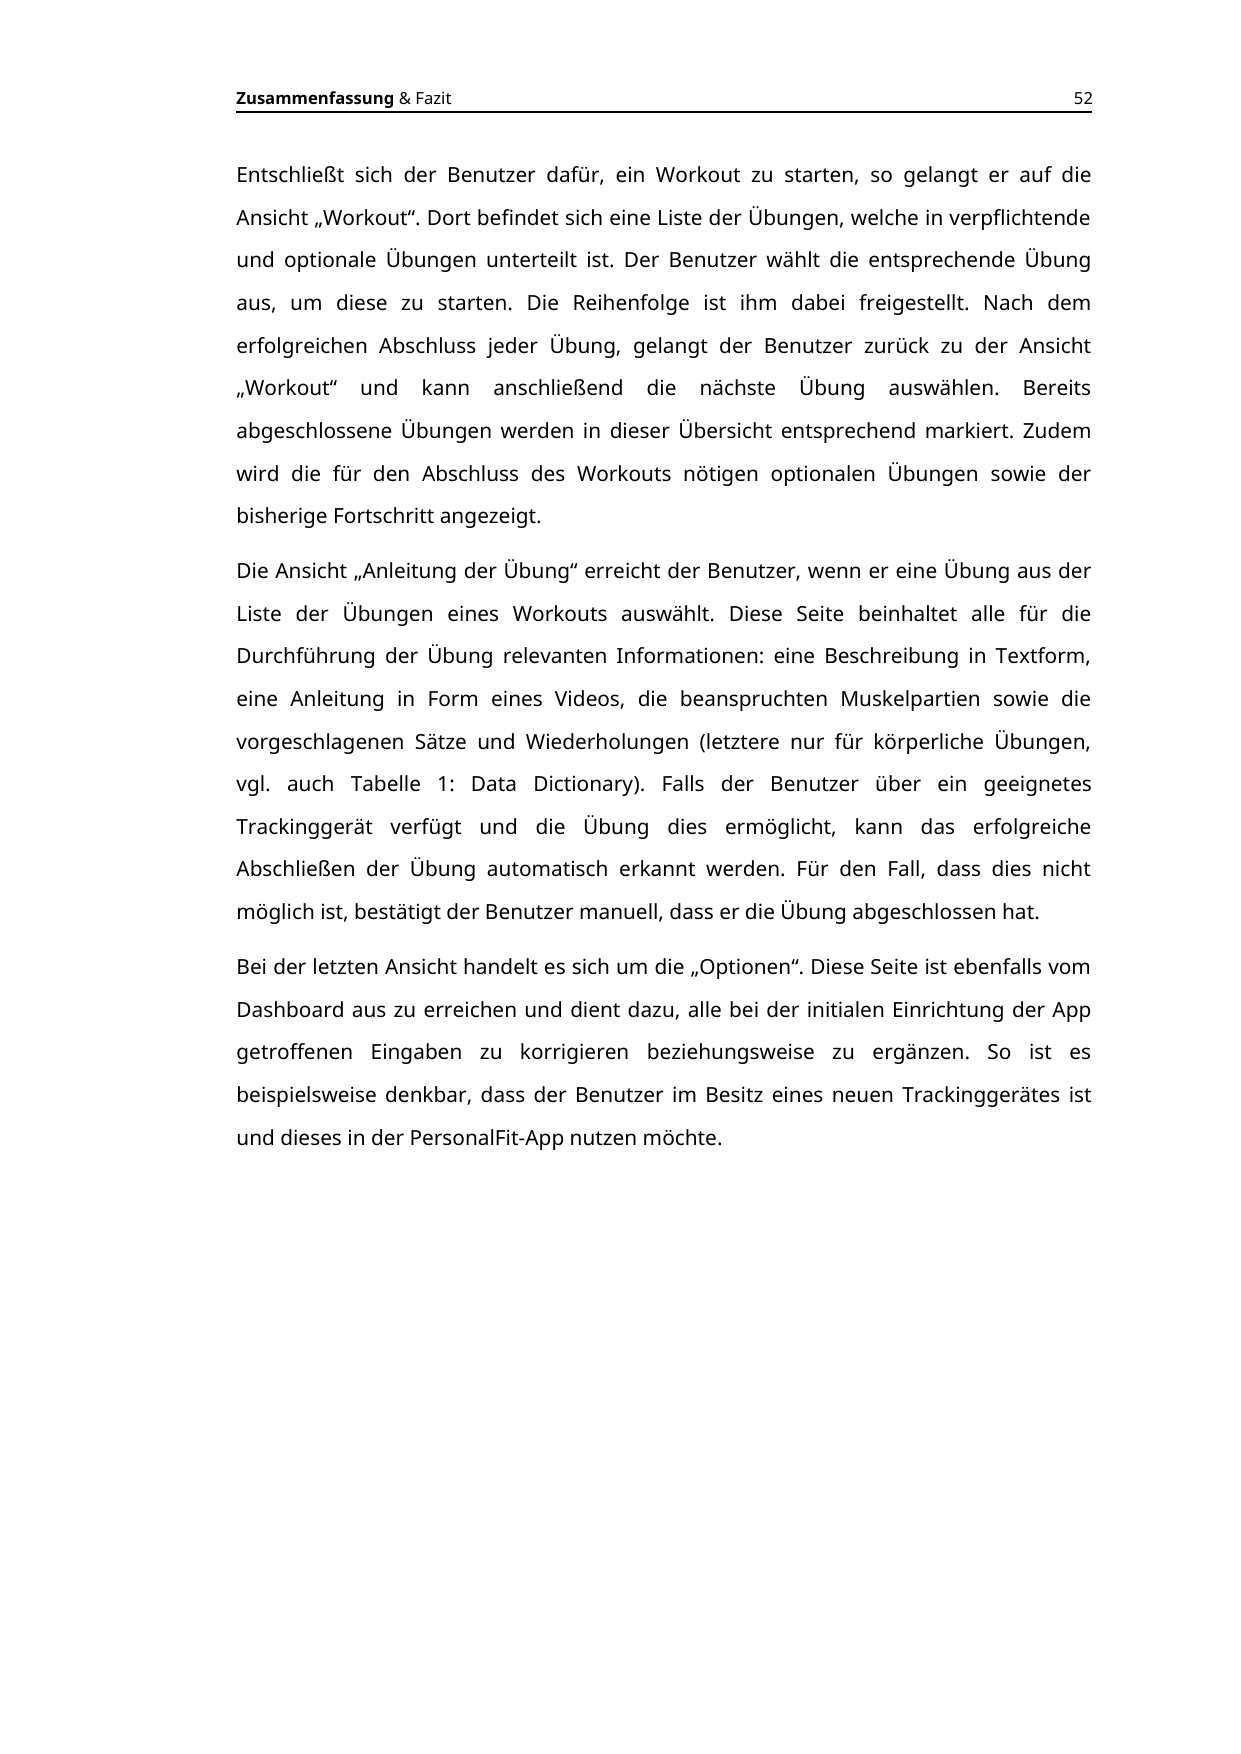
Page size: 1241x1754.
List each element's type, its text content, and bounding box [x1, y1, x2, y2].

text Die Ansicht „Anleitung der Übung“ erreicht der Benutzer, wenn er eine Übung aus der Liste der Übungen eines Workouts auswählt. Diese Seite beinhaltet alle für die Durchführung der Übung relevanten Informationen: eine Beschreibung in Textform, eine Anleitung in Form eines Videos, die beanspruchten Muskelpartien sowie die vorgeschlagenen Sätze und Wiederholungen (letztere nur für körperliche Übungen, vgl. auch Tabelle 1: Data Dictionary). Falls der Benutzer über ein geeignetes Trackinggerät verfügt und die Übung dies ermöglicht, kann das erfolgreiche Abschließen der Übung automatisch erkannt werden. Für den Fall, dass dies nicht möglich ist, bestätigt der Benutzer manuell, dass er die Übung abgeschlossen hat. [236, 556, 1092, 926]
text Bei der letzten Ansicht handelt es sich um die „Optionen“. Diese Seite ist ebenfalls vom Dashboard aus zu erreichen und dient dazu, alle bei der initialen Einrichtung der App getroffenen Eingaben zu korrigieren beziehungsweise zu ergänzen. So ist es beispielsweise denkbar, dass der Benutzer im Besitz eines neuen Trackinggerätes ist und dieses in der PersonalFit-App nutzen möchte. [236, 952, 1092, 1151]
text Entschließt sich der Benutzer dafür, ein Workout zu starten, so gelangt er auf die Ansicht „Workout“. Dort befindet sich eine Liste der Übungen, welche in verpflichtende und optionale Übungen unterteilt ist. Der Benutzer wählt die entsprechende Übung aus, um diese zu starten. Die Reihenfolge ist ihm dabei freigestellt. Nach dem erfolgreichen Abschluss jeder Übung, gelangt der Benutzer zurück zu der Ansicht „Workout“ und kann anschließend die nächste Übung auswählen. Bereits abgeschlossene Übungen werden in dieser Übersicht entsprechend markiert. Zudem wird die für den Abschluss des Workouts nötigen optionalen Übungen sowie der bisherige Fortschritt angezeigt. [236, 160, 1092, 530]
